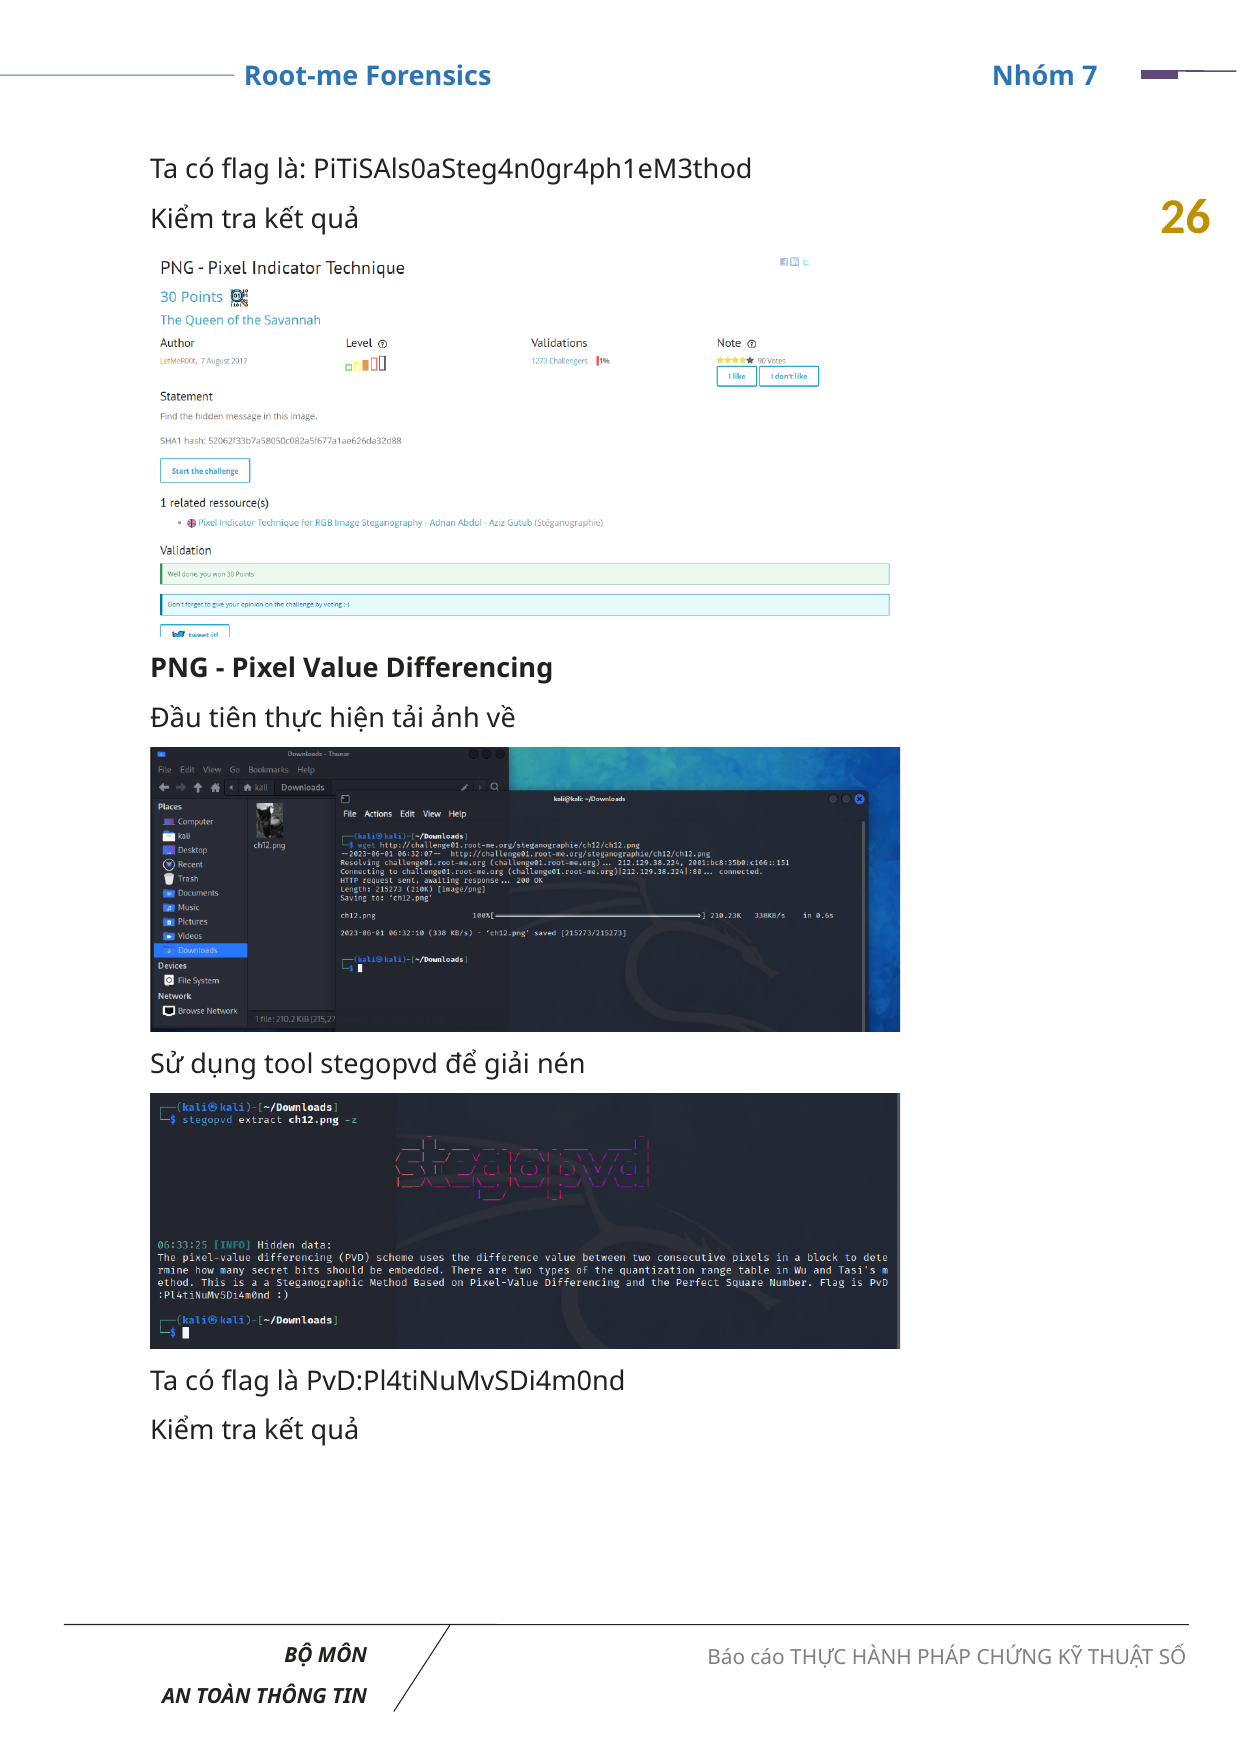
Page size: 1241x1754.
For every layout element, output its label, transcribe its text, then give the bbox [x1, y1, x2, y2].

text Ta có flag là PvD:Pl4tiNuMvSDi4m0nd [150, 1361, 1153, 1398]
picture [150, 248, 901, 637]
text PNG - Pixel Value Differencing [150, 649, 1153, 686]
text Sử dụng tool stegopvd để giải nén [150, 1044, 1153, 1081]
picture [150, 747, 901, 1032]
text Ta có flag là: PiTiSAls0aSteg4n0gr4ph1eM3thod [150, 150, 1153, 187]
picture [150, 1093, 901, 1349]
text Kiểm tra kết quả [150, 1410, 1153, 1447]
text Đầu tiên thực hiện tải ảnh về [150, 698, 1153, 735]
text Kiểm tra kết quả [150, 199, 1153, 236]
